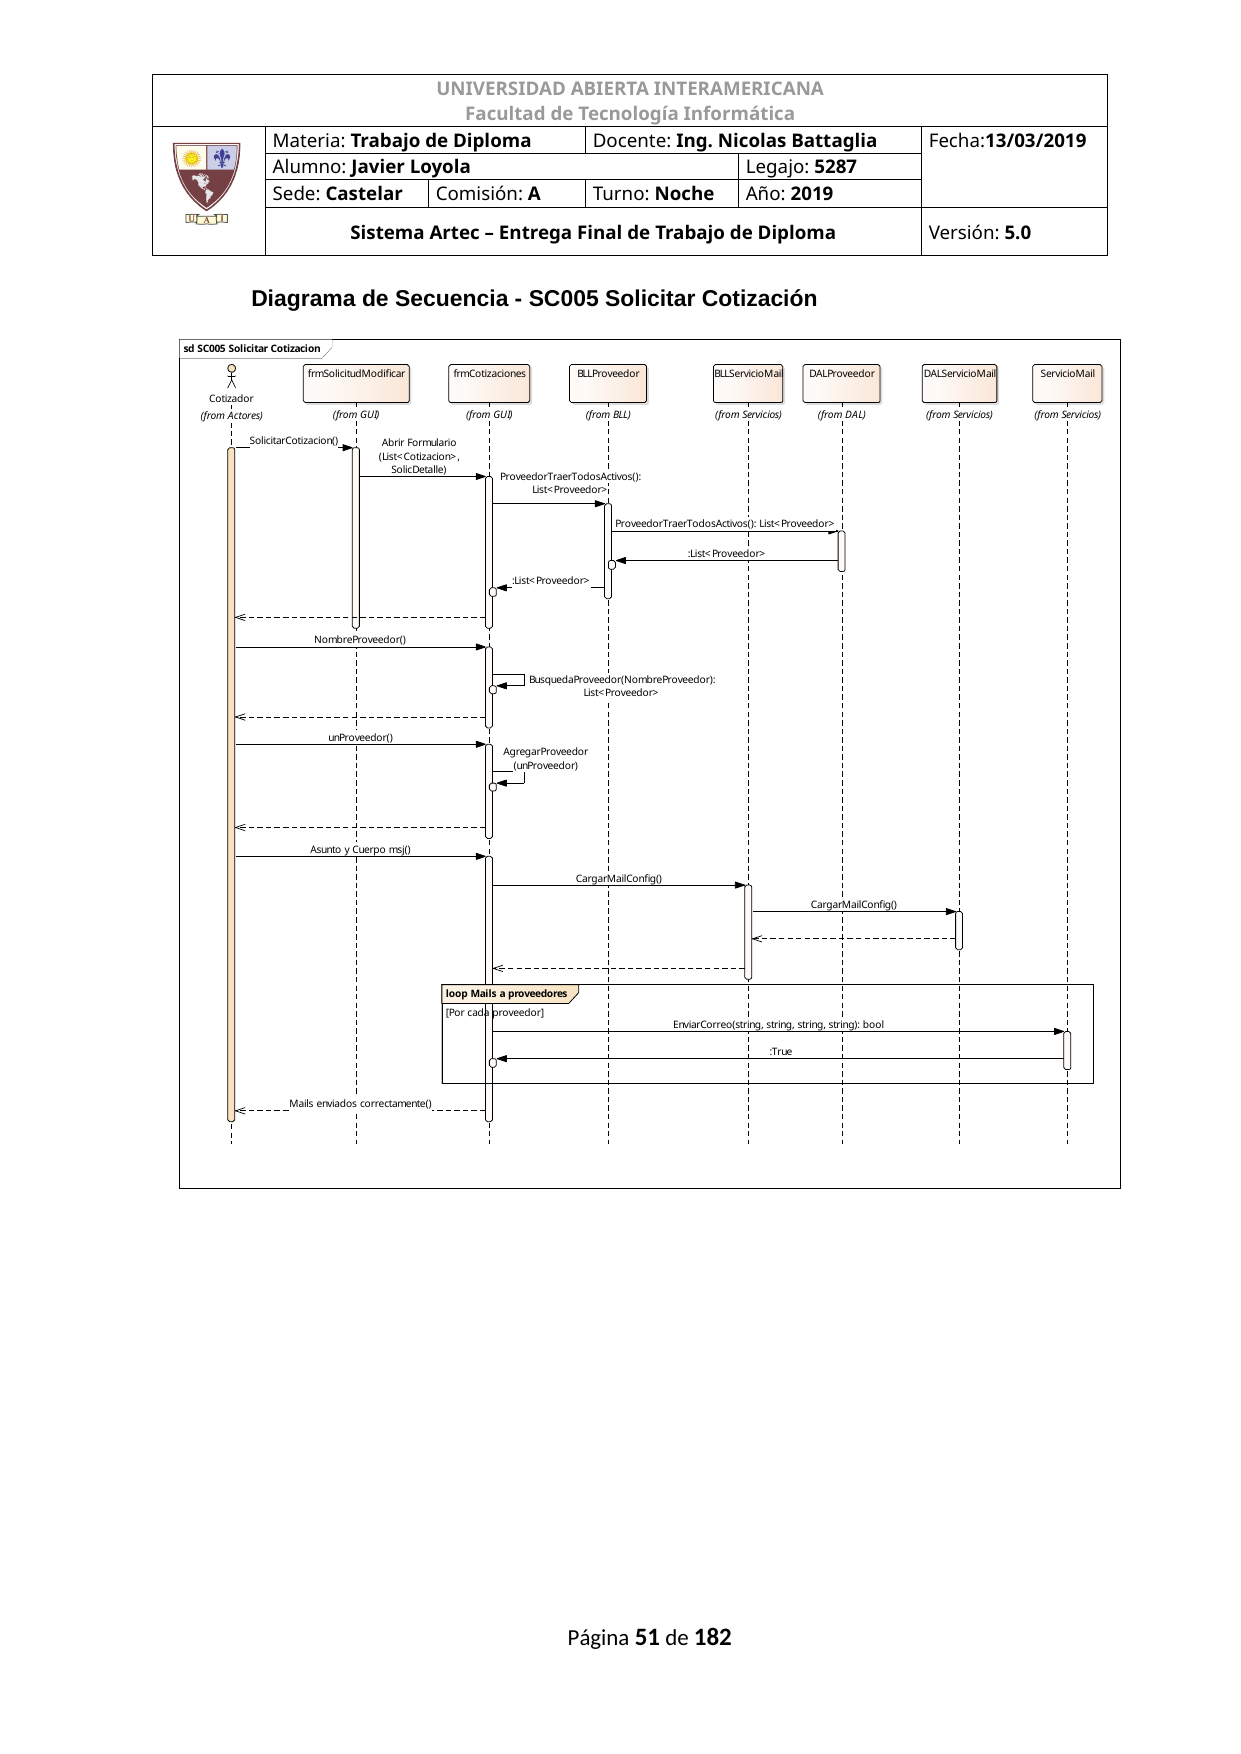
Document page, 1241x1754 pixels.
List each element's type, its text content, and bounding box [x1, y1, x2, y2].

text Diagrama de Secuencia - SC005 Solicitar Cotización [177, 284, 1122, 311]
picture [157, 136, 257, 228]
